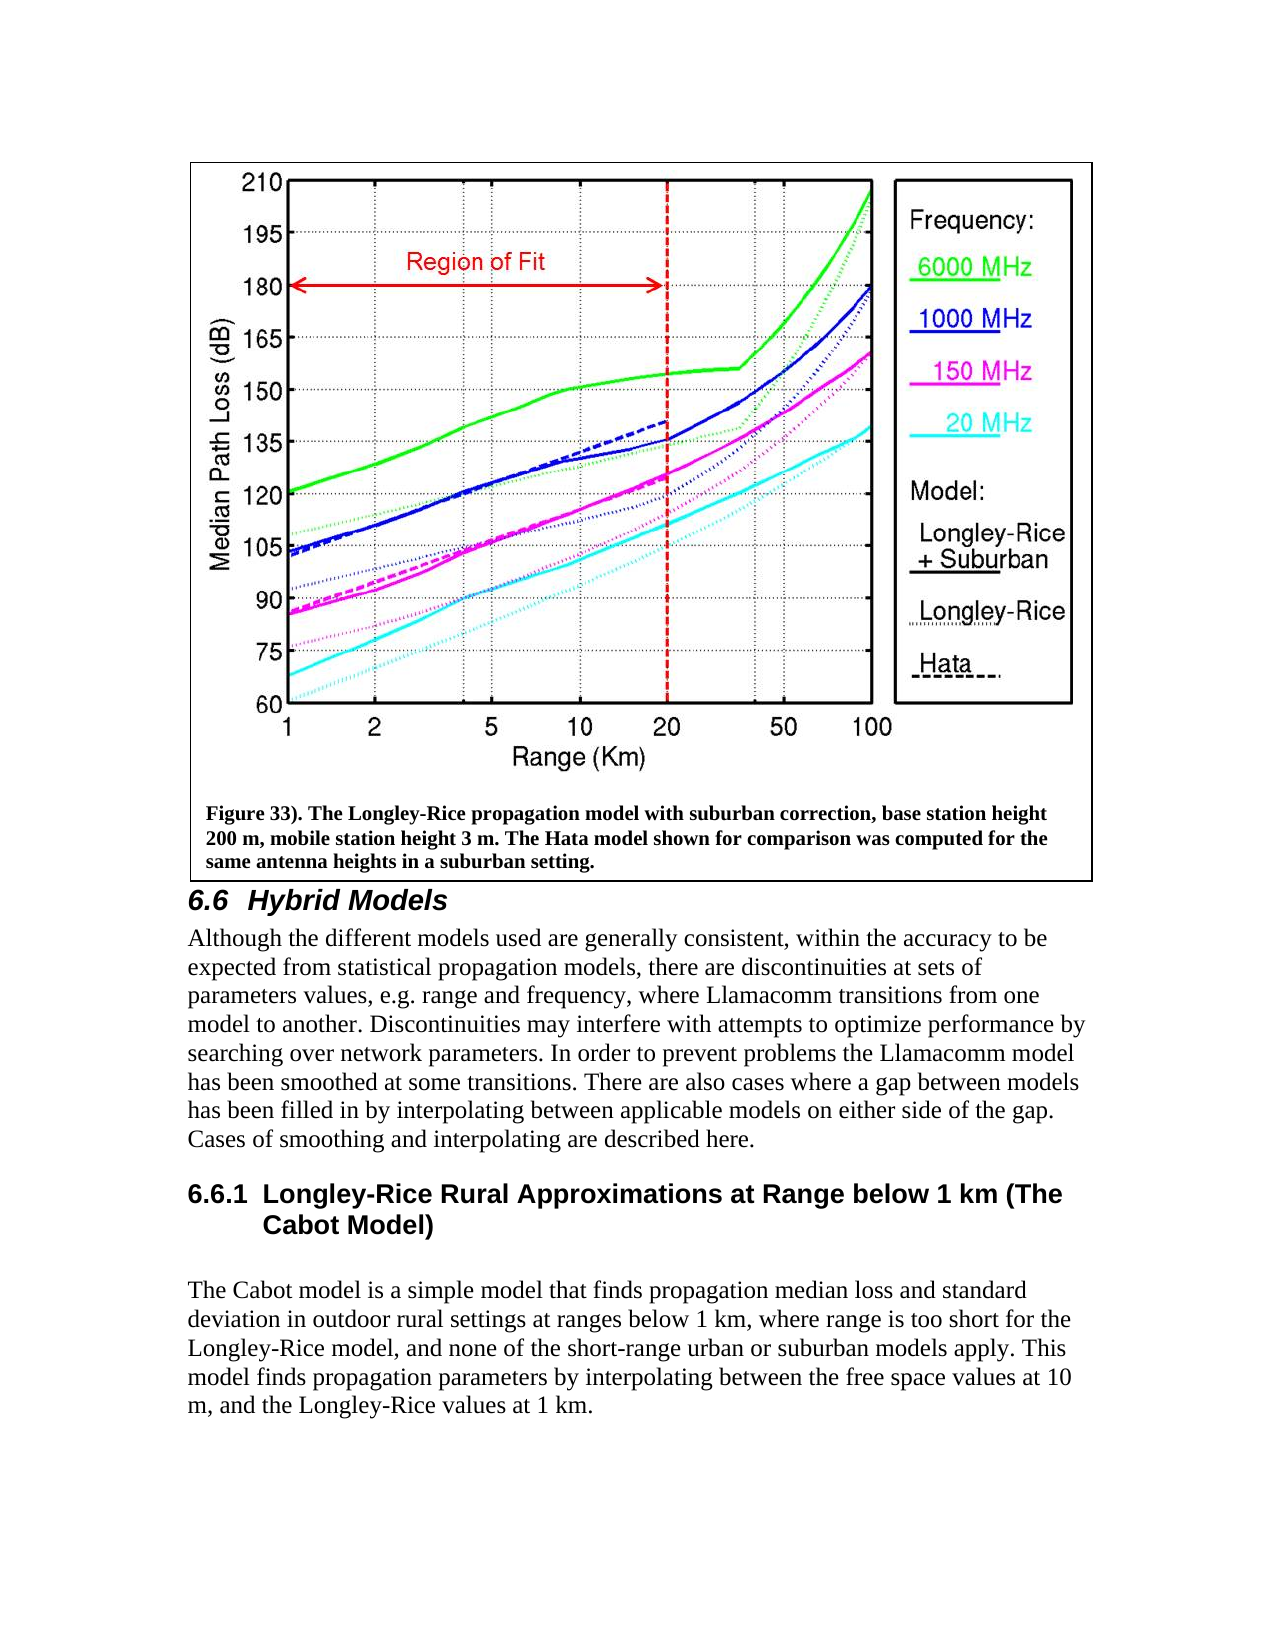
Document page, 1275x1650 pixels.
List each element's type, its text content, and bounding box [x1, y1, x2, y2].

picture [205, 170, 1073, 773]
subtitle Longley-Rice Rural Approximations at Range below 1 km (The Cabot Model) [187, 1178, 1087, 1240]
text Although the different models used are generally consistent, within the accuracy to be expected from statistical propagation models, there are discontinuities at sets of parameters values, e.g. range and frequency, where Llamacomm transitions from one model to another. Discontinuities may interfere with attempts to optimize performance by searching over network parameters. In order to prevent problems the Llamacomm model has been smoothed at some transitions. There are also cases where a gap between models has been filled in by interpolating between applicable models on either side of the gap. Cases of smoothing and interpolating are described here. [187, 923, 1087, 1153]
text The Cabot model is a simple model that finds propagation median loss and standard deviation in outdoor rural settings at ranges below 1 km, where range is too short for the Longley-Rice model, and none of the short-range urban or suburban models apply. This model finds propagation parameters by interpolating between the free space values at 10 m, and the Longley-Rice values at 1 km. [187, 1275, 1087, 1419]
